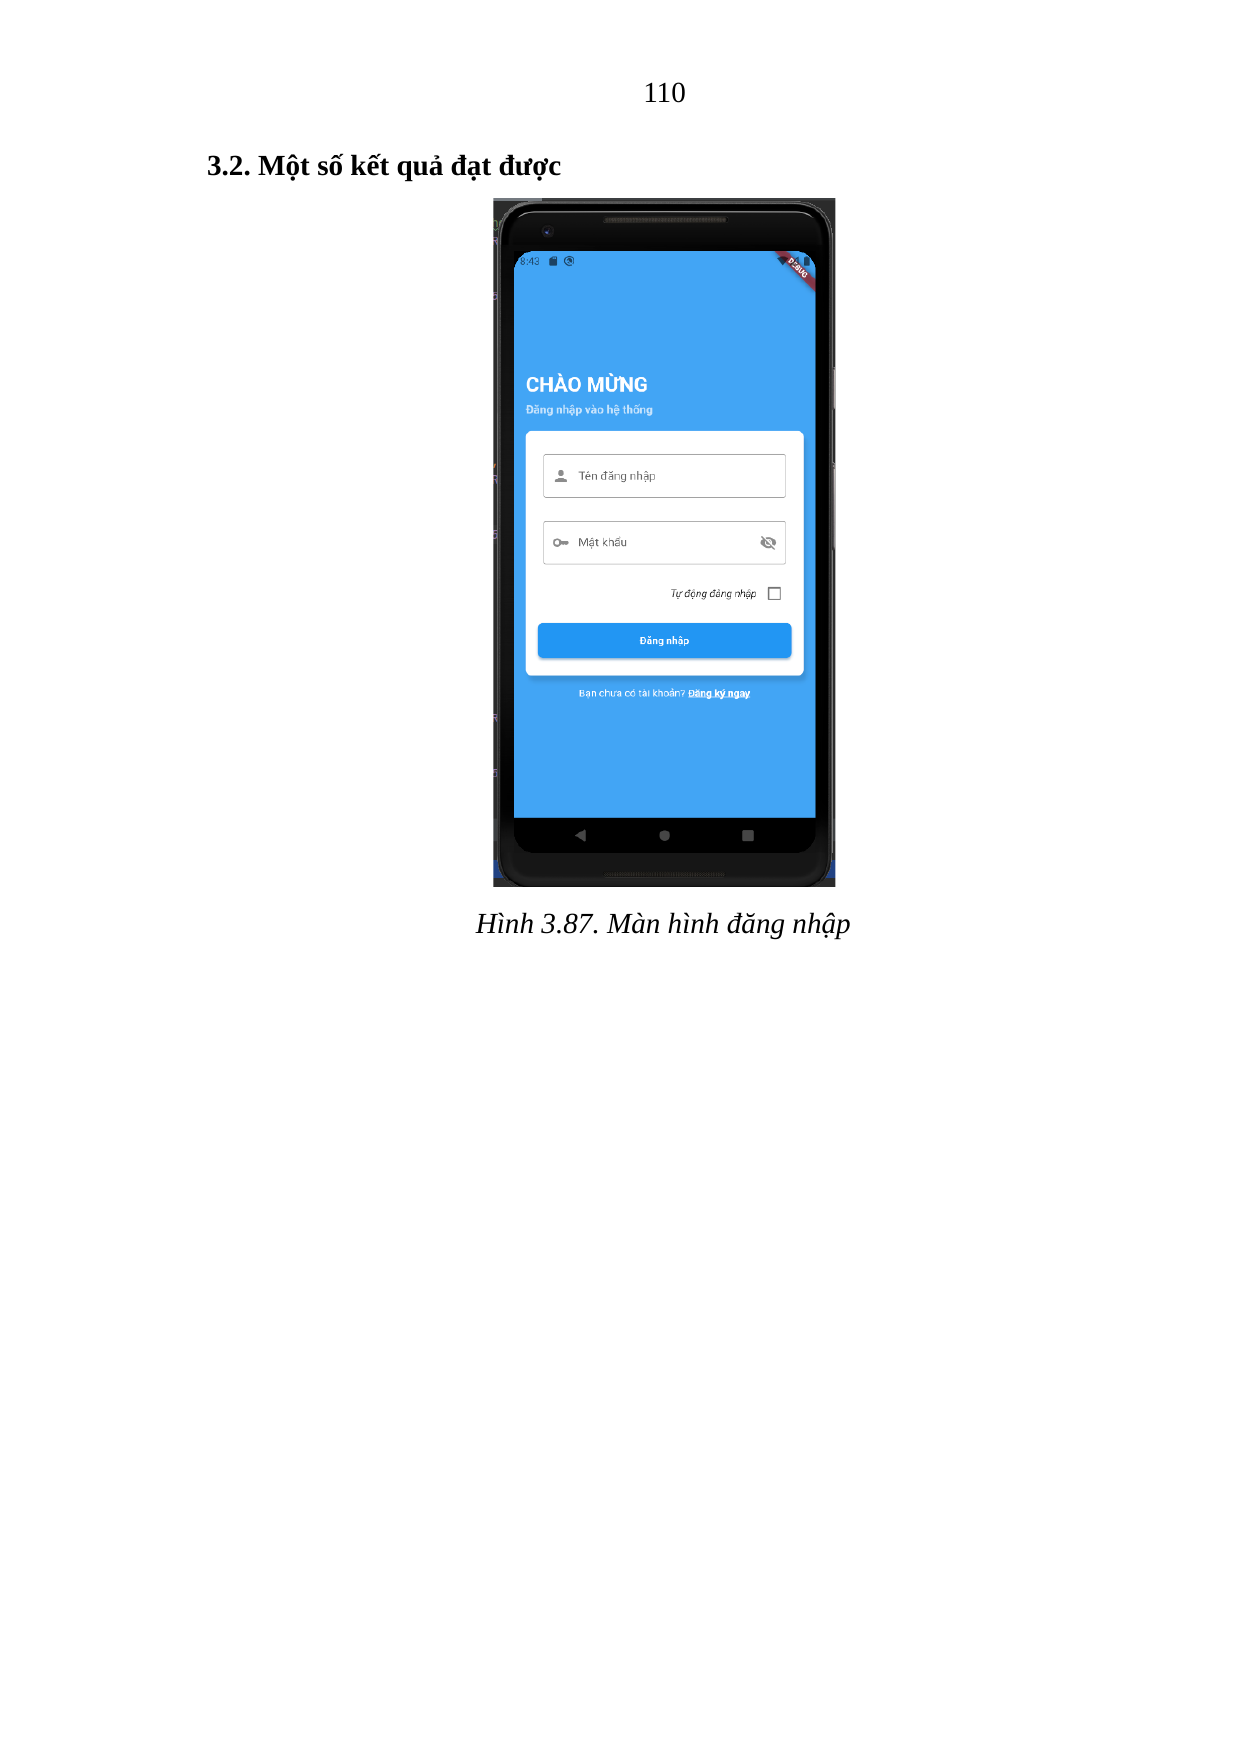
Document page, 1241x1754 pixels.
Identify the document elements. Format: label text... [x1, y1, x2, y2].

subtitle 3.2. Một số kết quả đạt được [207, 148, 1122, 181]
picture [493, 198, 836, 887]
